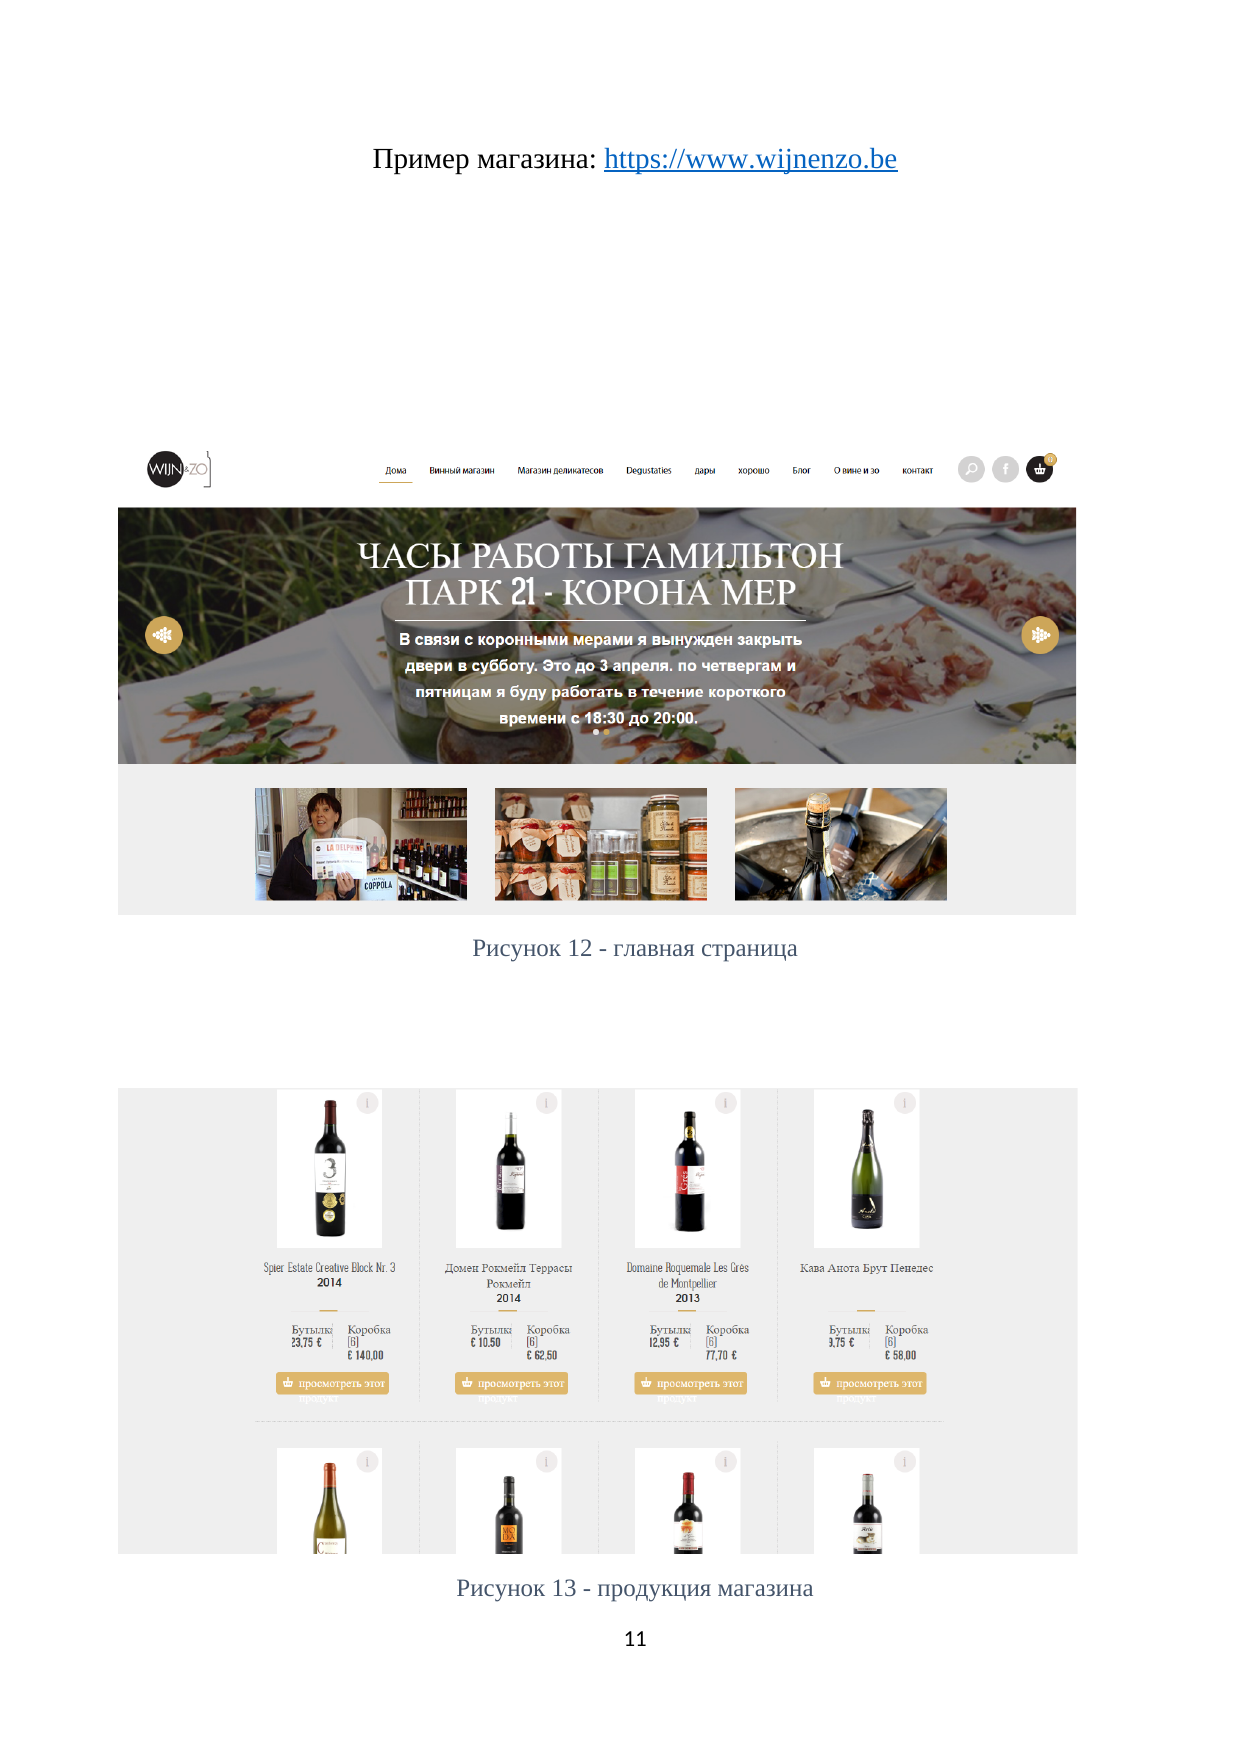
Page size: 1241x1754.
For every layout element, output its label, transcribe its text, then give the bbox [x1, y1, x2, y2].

picture [118, 1088, 1078, 1554]
picture [118, 440, 1077, 915]
text Пример магазина: https://www.wijnenzo.be [118, 141, 1152, 175]
text Рисунок 13 - продукция магазина [118, 1573, 1152, 1602]
text Рисунок 12 - главная страница [118, 933, 1152, 962]
